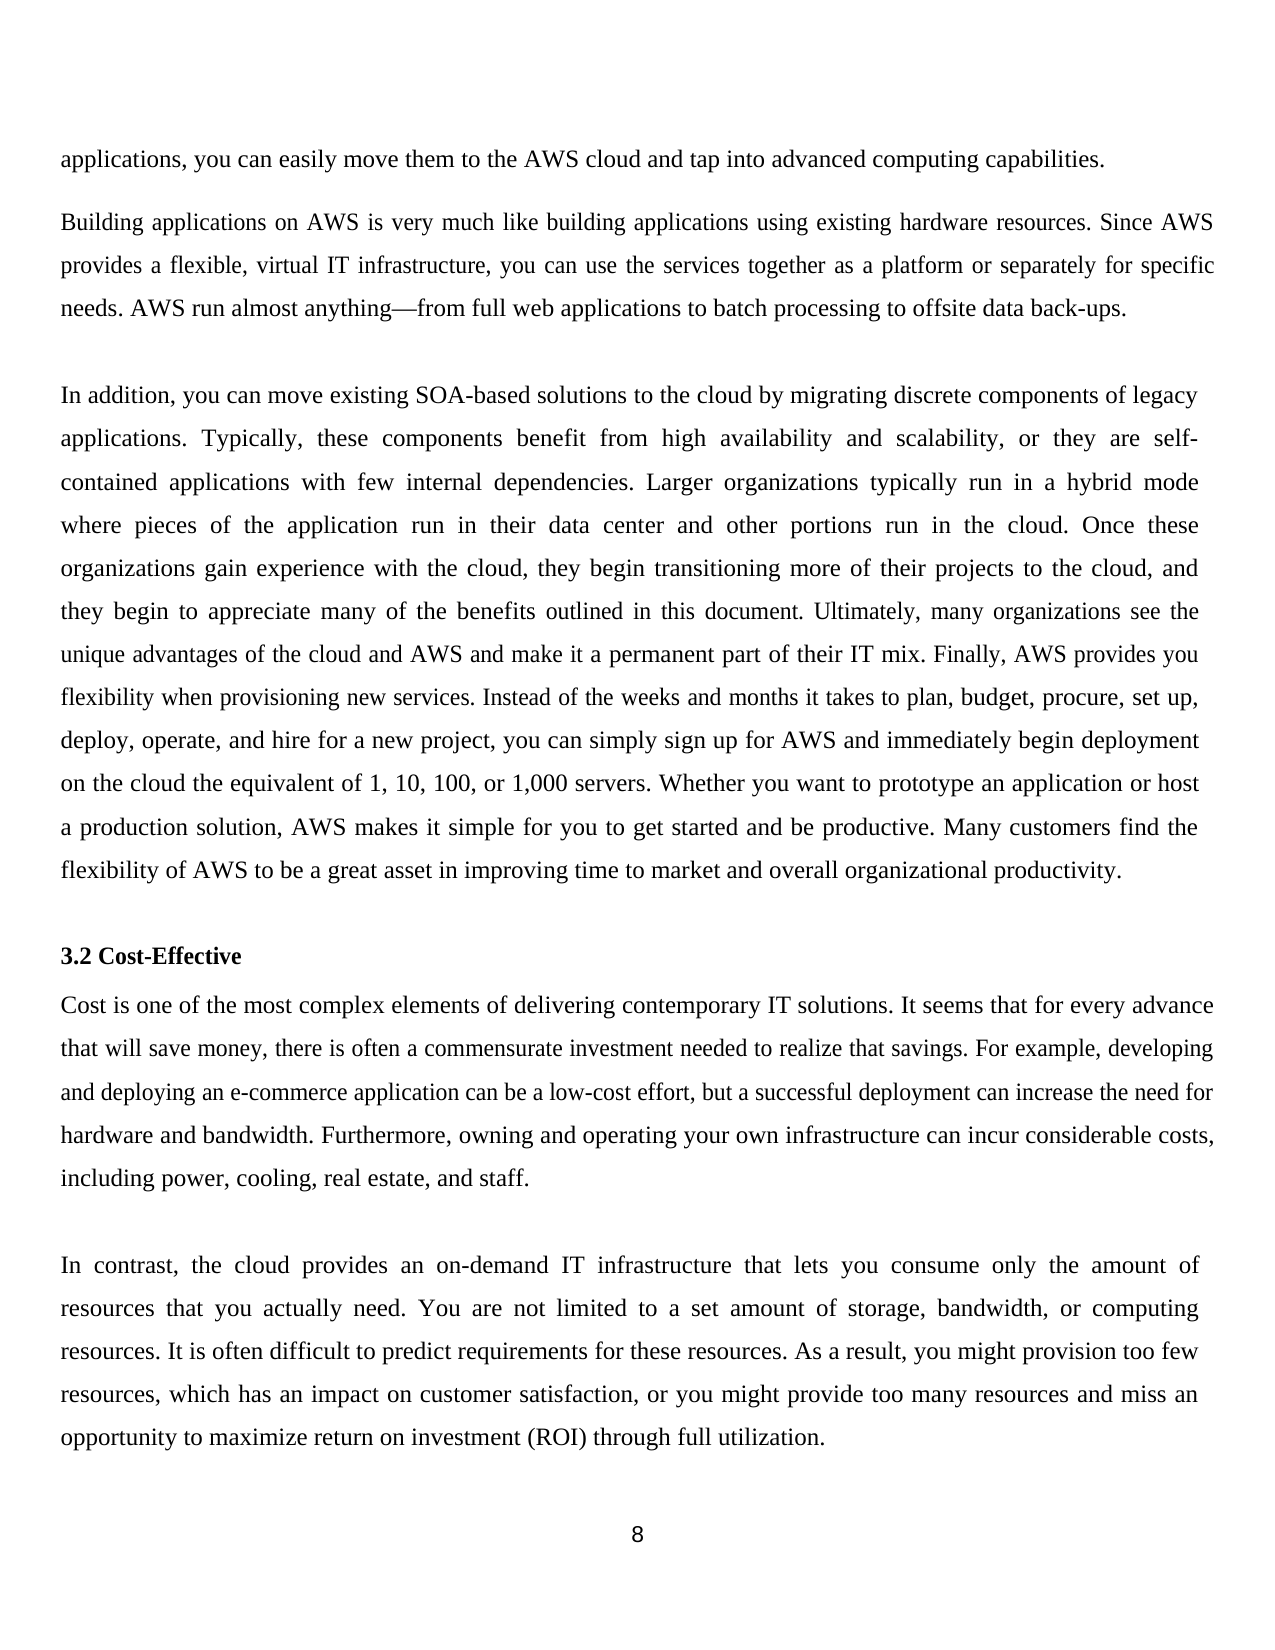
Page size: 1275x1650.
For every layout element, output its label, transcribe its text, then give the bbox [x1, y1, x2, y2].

text Cost is one of the most complex elements of delivering contemporary IT solutions. It seems that for every advance that will save money, there is often a commensurate investment needed to realize that savings. For example, developing and deploying an e-commerce application can be a low-cost effort, but a successful deployment can increase the need for hardware and bandwidth. Furthermore, owning and operating your own infrastructure can incur considerable costs, including power, cooling, real estate, and staff. [60, 990, 1214, 1192]
text In addition, you can move existing SOA-based solutions to the cloud by migrating discrete components of legacy applications. Typically, these components benefit from high availability and scalability, or they are self-contained applications with few internal dependencies. Larger organizations typically run in a hybrid mode where pieces of the application run in their data center and other portions run in the cloud. Once these organizations gain experience with the cloud, they begin transitioning more of their projects to the cloud, and they begin to appreciate many of the benefits outlined in this document. Ultimately, many organizations see the unique advantages of the cloud and AWS and make it a permanent part of their IT mix. Finally, AWS provides you flexibility when provisioning new services. Instead of the weeks and months it takes to plan, budget, procure, set up, deploy, operate, and hire for a new project, you can simply sign up for AWS and immediately begin deployment on the cloud the equivalent of 1, 10, 100, or 1,000 servers. Whether you want to prototype an application or host a production solution, AWS makes it simple for you to get started and be productive. Many customers find the flexibility of AWS to be a great asset in improving time to market and overall organizational productivity. [60, 380, 1199, 883]
text In contrast, the cloud provides an on-demand IT infrastructure that lets you consume only the amount of resources that you actually need. You are not limited to a set amount of storage, bandwidth, or computing resources. It is often difficult to predict requirements for these resources. As a result, you might provision too few resources, which has an impact on customer satisfaction, or you might provide too many resources and miss an opportunity to maximize return on investment (ROI) through full utilization. [60, 1250, 1200, 1451]
text Building applications on AWS is very much like building applications using existing hardware resources. Since AWS provides a flexible, virtual IT infrastructure, you can use the services together as a platform or separately for specific needs. AWS run almost anything—from full web applications to batch processing to offsite data back-ups. [60, 207, 1214, 322]
list Cost-Effective [60, 941, 1214, 970]
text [60, 144, 1214, 172]
